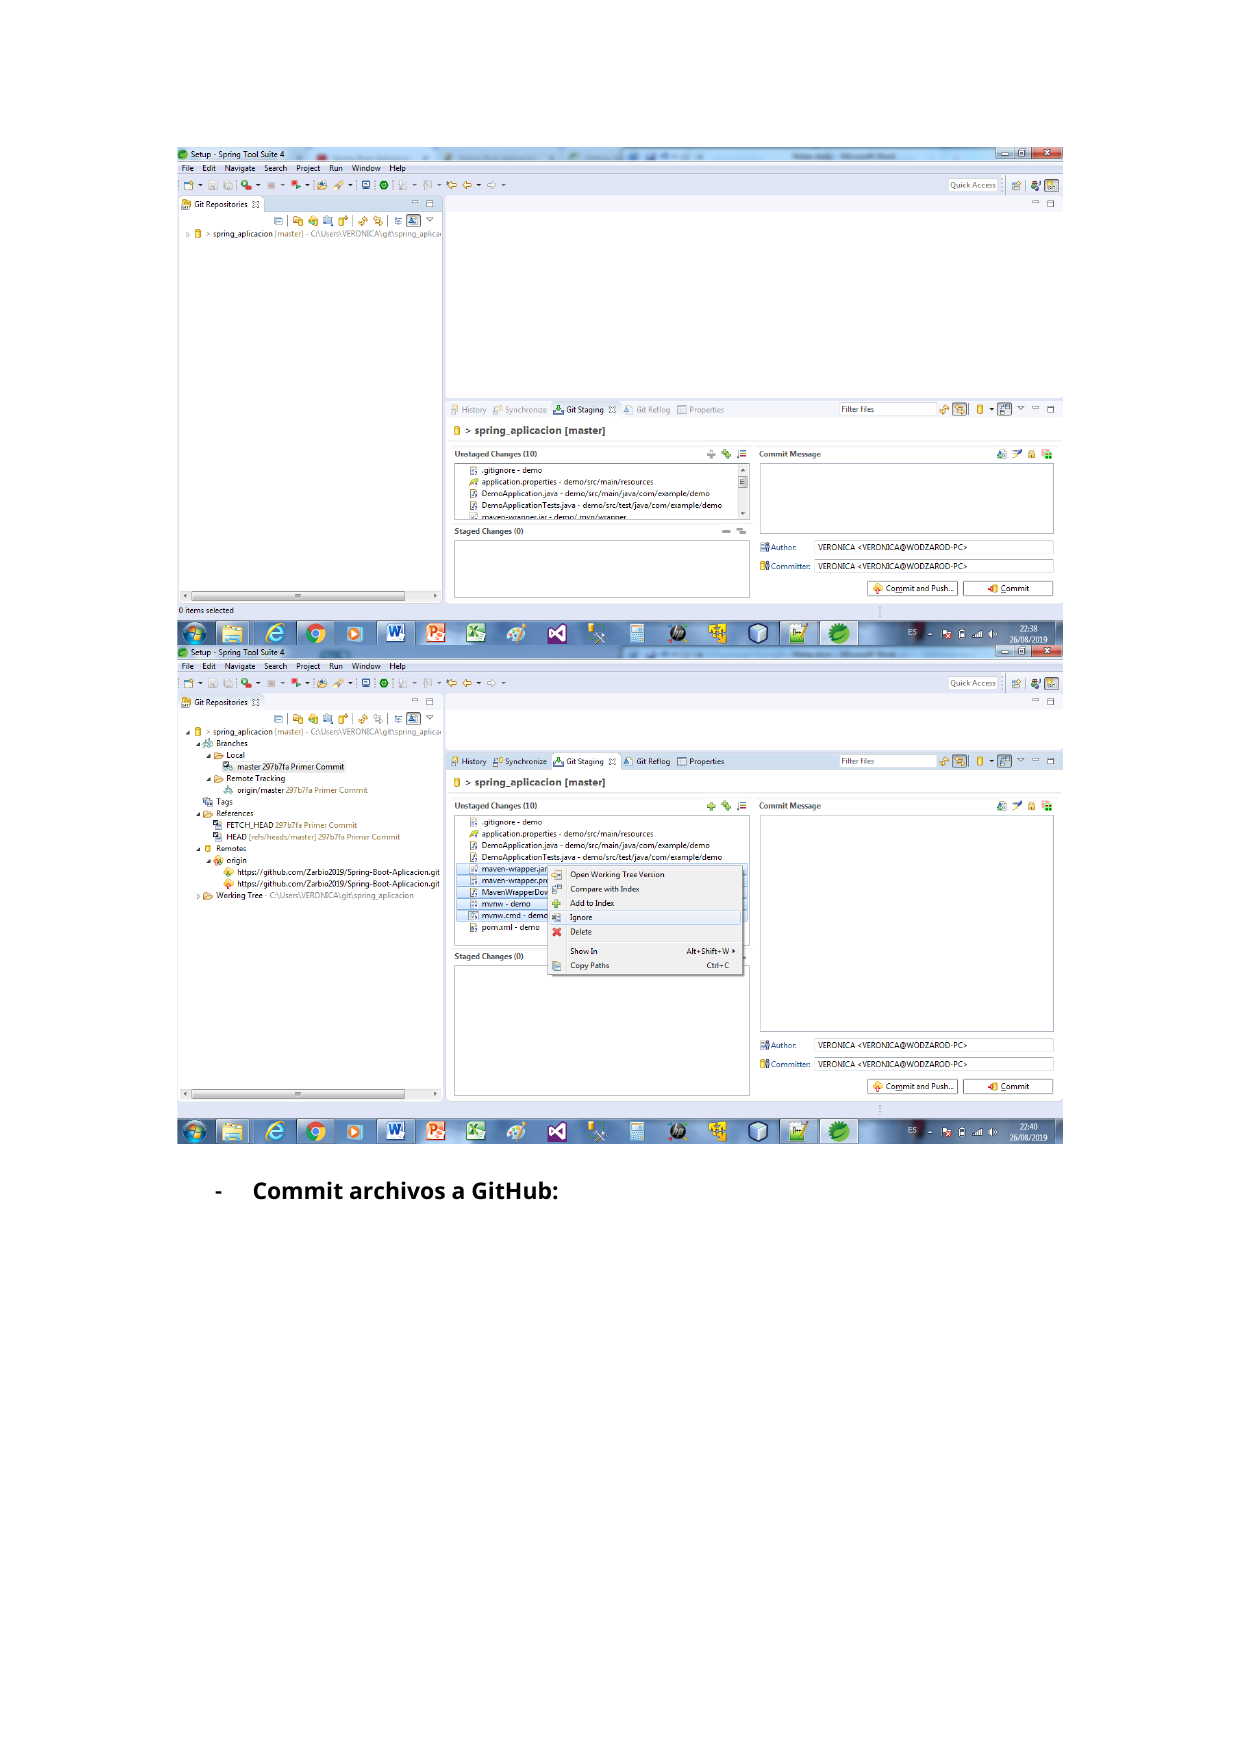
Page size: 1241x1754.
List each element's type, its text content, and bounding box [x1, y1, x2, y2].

picture [177, 147, 1063, 1144]
list Commit archivos a GitHub: [215, 1175, 1063, 1206]
